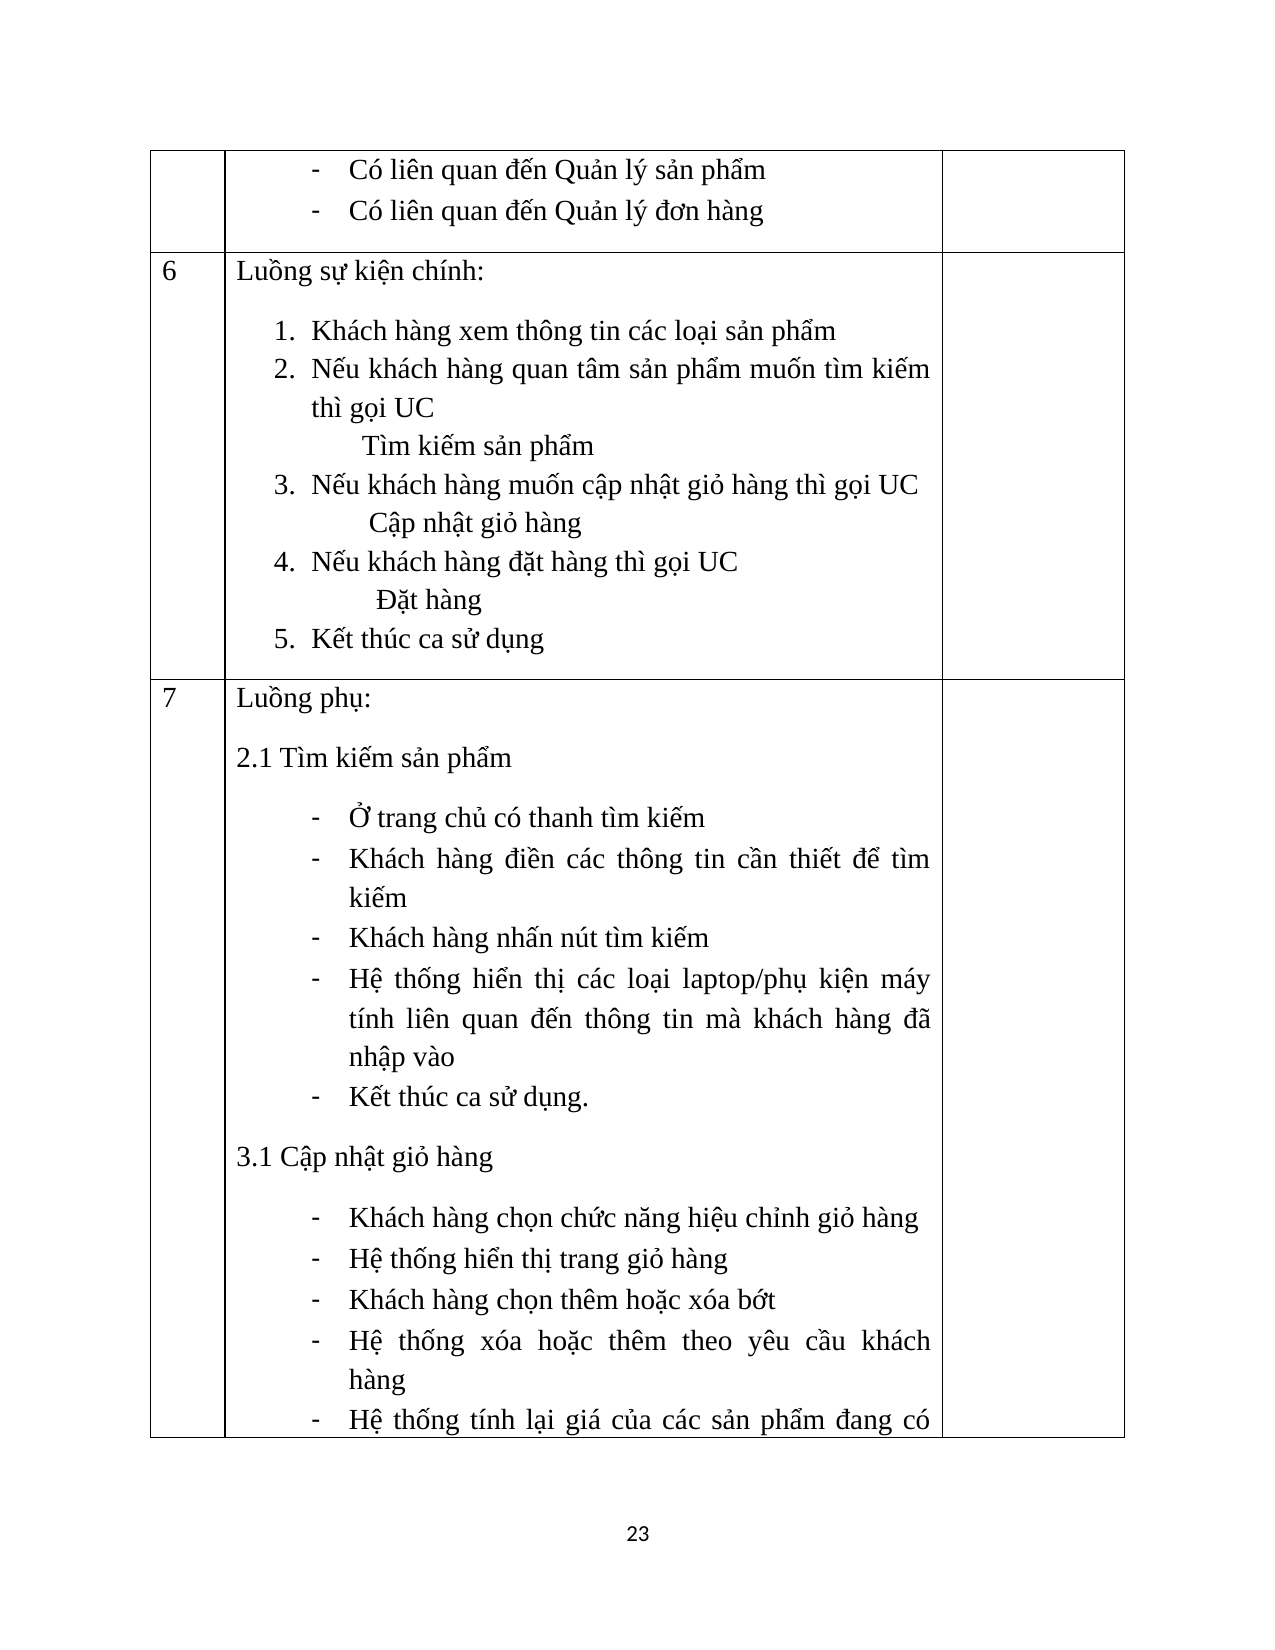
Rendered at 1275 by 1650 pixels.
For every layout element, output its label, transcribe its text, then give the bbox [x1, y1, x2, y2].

table_cell [943, 253, 1124, 679]
table_cell Luồng sự kiện chính: Khách hàng xem thông tin các loại sản phẩm Nếu khách hàng quan tâm sản phẩm muốn tìm kiếm thì gọi UC Tìm kiếm sản phẩm Nếu khách hàng muốn cập nhật giỏ hàng thì gọi UC Cập nhật giỏ hàng Nếu khách hàng đặt hàng thì gọi UC Đặt hàng Kết thúc ca sử dụng [226, 253, 942, 679]
table_cell [943, 680, 1124, 1437]
table_cell 6 [151, 253, 224, 679]
table_cell 5 [151, 151, 224, 252]
table_cell 7 [151, 680, 224, 1437]
table_cell [943, 151, 1124, 252]
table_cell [226, 680, 942, 1437]
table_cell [226, 151, 942, 252]
